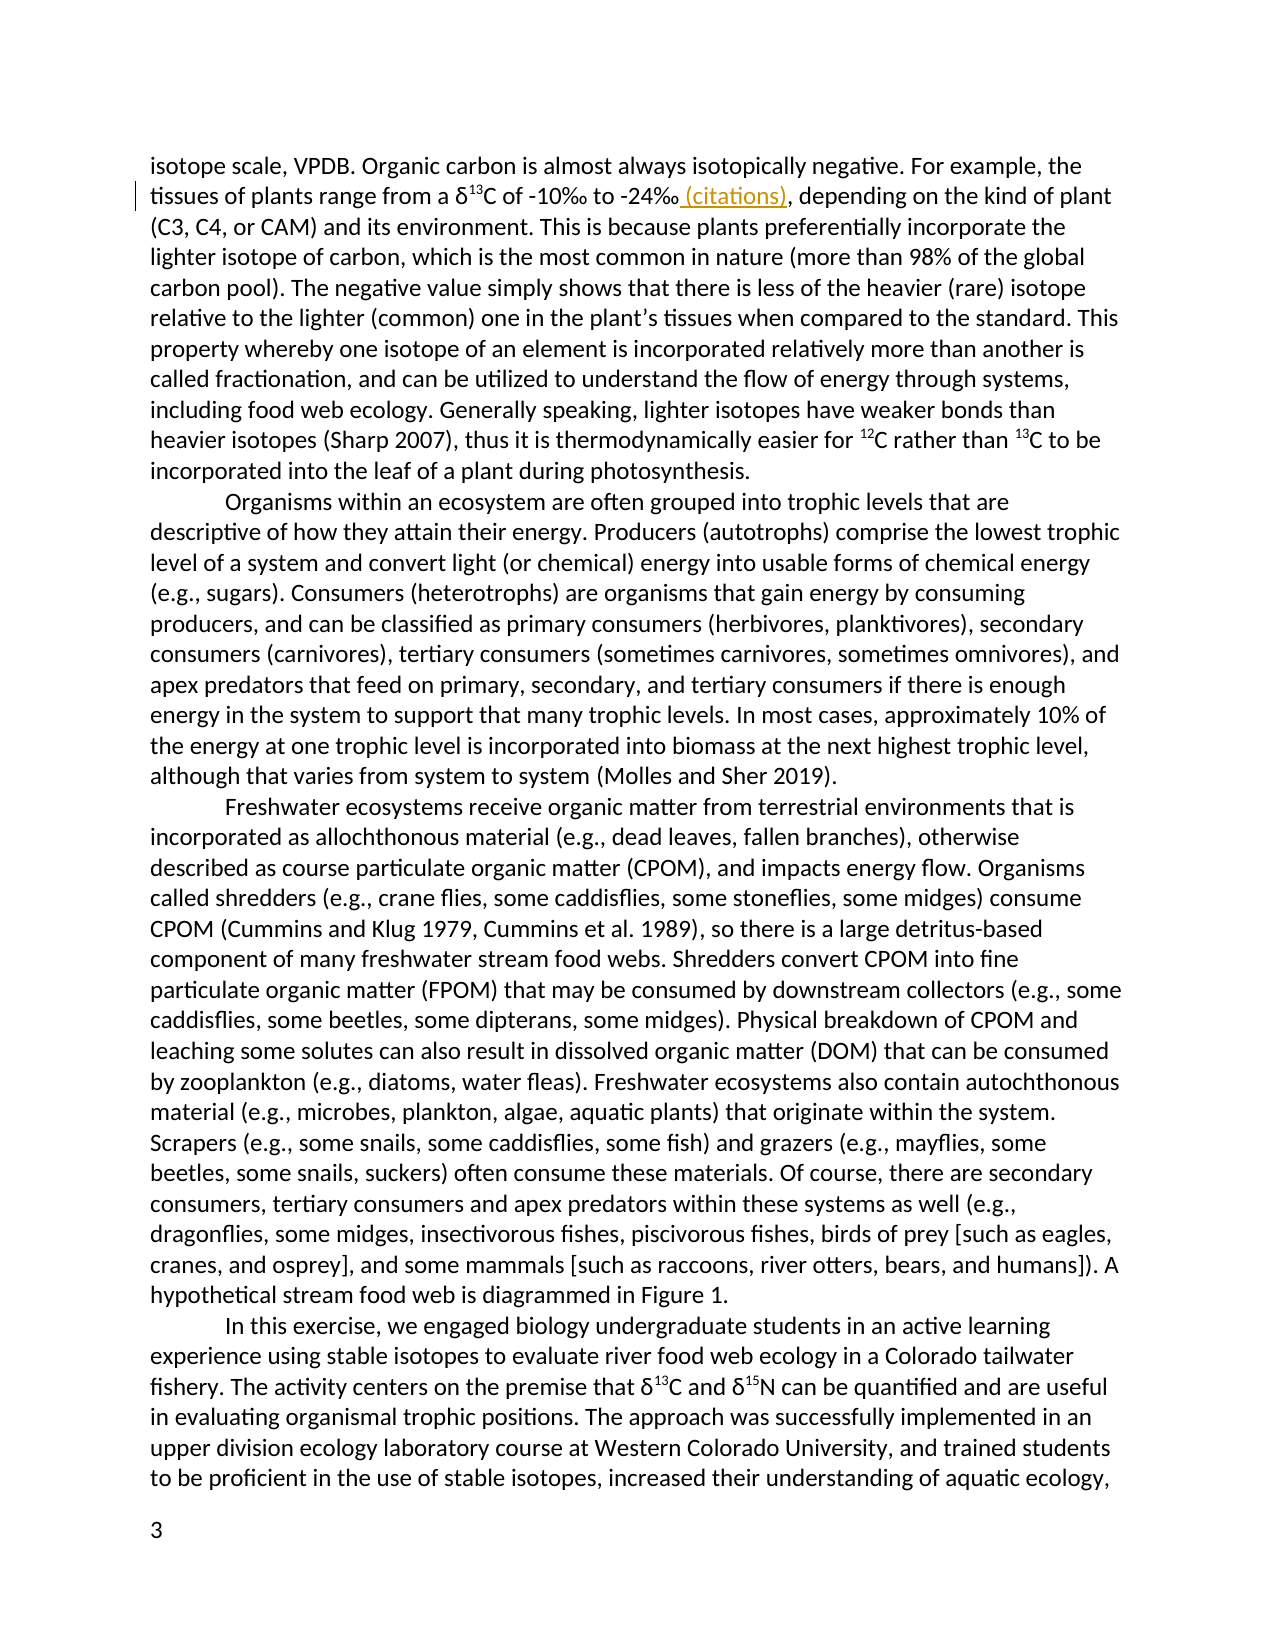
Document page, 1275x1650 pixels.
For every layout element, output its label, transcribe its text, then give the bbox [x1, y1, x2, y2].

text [150, 150, 1125, 486]
text Organisms within an ecosystem are often grouped into trophic levels that are descriptive of how they attain their energy. Producers (autotrophs) comprise the lowest trophic level of a system and convert light (or chemical) energy into usable forms of chemical energy (e.g., sugars). Consumers (heterotrophs) are organisms that gain energy by consuming producers, and can be classified as primary consumers (herbivores, planktivores), secondary consumers (carnivores), tertiary consumers (sometimes carnivores, sometimes omnivores), and apex predators that feed on primary, secondary, and tertiary consumers if there is enough energy in the system to support that many trophic levels. In most cases, approximately 10% of the energy at one trophic level is incorporated into biomass at the next highest trophic level, although that varies from system to system (Molles and Sher 2019). [150, 486, 1125, 791]
text Freshwater ecosystems receive organic matter from terrestrial environments that is incorporated as allochthonous material (e.g., dead leaves, fallen branches), otherwise described as course particulate organic matter (CPOM), and impacts energy flow. Organisms called shredders (e.g., crane flies, some caddisflies, some stoneflies, some midges) consume CPOM (Cummins and Klug 1979, Cummins et al. 1989), so there is a large detritus-based component of many freshwater stream food webs. Shredders convert CPOM into fine particulate organic matter (FPOM) that may be consumed by downstream collectors (e.g., some caddisflies, some beetles, some dipterans, some midges). Physical breakdown of CPOM and leaching some solutes can also result in dissolved organic matter (DOM) that can be consumed by zooplankton (e.g., diatoms, water fleas). Freshwater ecosystems also contain autochthonous material (e.g., microbes, plankton, algae, aquatic plants) that originate within the system. Scrapers (e.g., some snails, some caddisflies, some fish) and grazers (e.g., mayflies, some beetles, some snails, suckers) often consume these materials. Of course, there are secondary consumers, tertiary consumers and apex predators within these systems as well (e.g., dragonflies, some midges, insectivorous fishes, piscivorous fishes, birds of prey [such as eagles, cranes, and osprey], and some mammals [such as raccoons, river otters, bears, and humans]). A hypothetical stream food web is diagrammed in Figure 1. [150, 791, 1125, 1310]
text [150, 1310, 1125, 1493]
